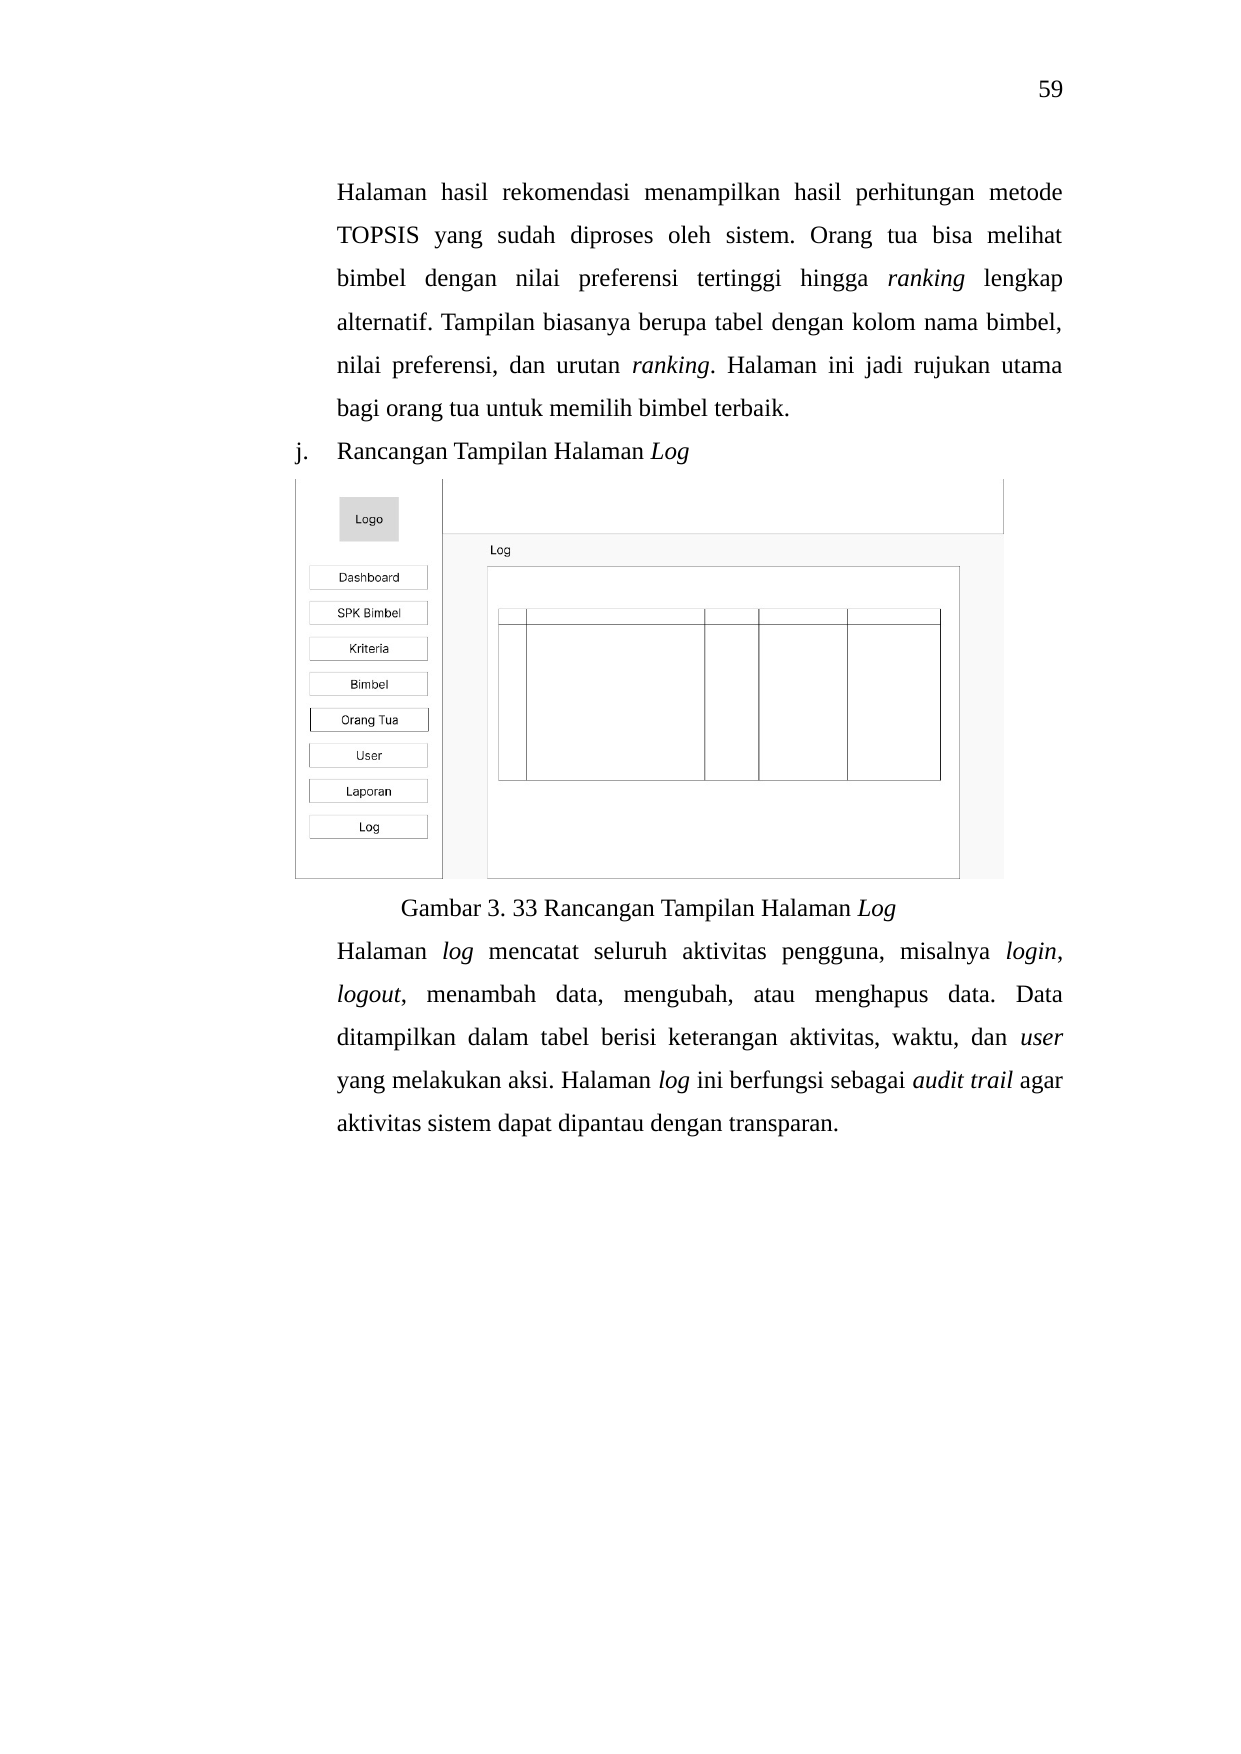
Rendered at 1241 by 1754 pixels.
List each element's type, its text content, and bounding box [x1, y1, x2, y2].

picture [295, 479, 1004, 879]
text Gambar 3. 33 Rancangan Tampilan Halaman Log [236, 893, 1063, 921]
list Rancangan Tampilan Halaman Log [295, 436, 1063, 465]
list Halaman hasil rekomendasi menampilkan hasil perhitungan metode TOPSIS yang sudah diproses oleh sistem. Orang tua bisa melihat bimbel dengan nilai preferensi tertinggi hingga ranking lengkap alternatif. Tampilan biasanya berupa tabel dengan kolom nama bimbel, nilai preferensi, dan urutan ranking. Halaman ini jadi rujukan utama bagi orang tua untuk memilih bimbel terbaik. [337, 177, 1063, 422]
text Halaman log mencatat seluruh aktivitas pengguna, misalnya login, logout, menambah data, mengubah, atau menghapus data. Data ditampilkan dalam tabel berisi keterangan aktivitas, waktu, dan user yang melakukan aksi. Halaman log ini berfungsi sebagai audit trail agar aktivitas sistem dapat dipantau dengan transparan. [337, 936, 1063, 1137]
